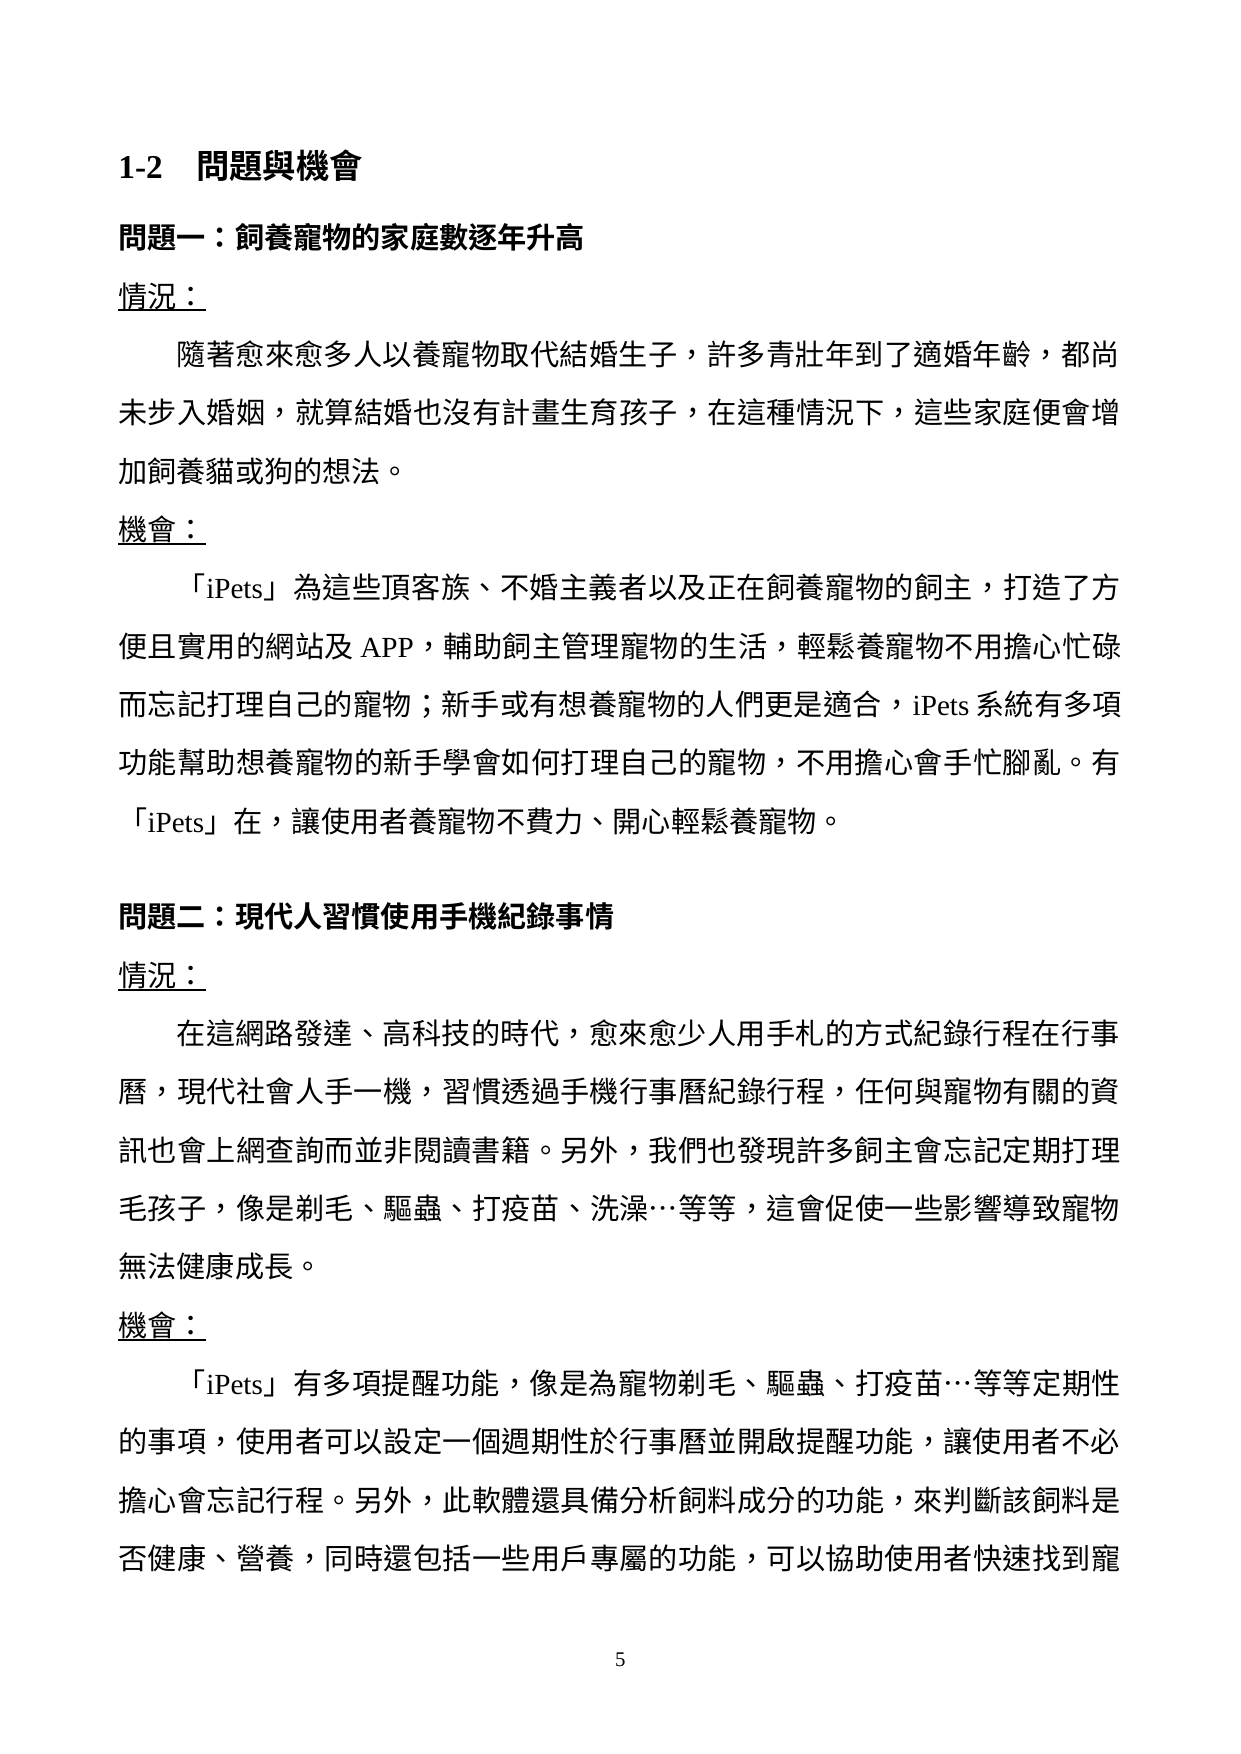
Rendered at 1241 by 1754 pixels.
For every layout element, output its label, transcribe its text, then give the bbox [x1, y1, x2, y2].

subtitle 1-2 問題與機會 [118, 127, 1122, 202]
text 問題二：現代人習慣使用手機紀錄事情 [118, 881, 1122, 939]
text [118, 1348, 1122, 1581]
text 情況： [118, 260, 1122, 319]
text 機會： [118, 494, 1122, 552]
text 問題一：飼養寵物的家庭數逐年升高 [118, 202, 1122, 260]
text 機會： [118, 1289, 1122, 1348]
text 「iPets」為這些頂客族、不婚主義者以及正在飼養寵物的飼主，打造了方便且實用的網站及APP，輔助飼主管理寵物的生活，輕鬆養寵物不用擔心忙碌而忘記打理自己的寵物；新手或有想養寵物的人們更是適合，iPets系統有多項功能幫助想養寵物的新手學會如何打理自己的寵物，不用擔心會手忙腳亂。有「iPets」在，讓使用者養寵物不費力、開心輕鬆養寵物。 [118, 552, 1122, 844]
text 在這網路發達、高科技的時代，愈來愈少人用手札的方式紀錄行程在行事曆，現代社會人手一機，習慣透過手機行事曆紀錄行程，任何與寵物有關的資訊也會上網查詢而並非閱讀書籍。另外，我們也發現許多飼主會忘記定期打理毛孩子，像是剃毛、驅蟲、打疫苗、洗澡…等等，這會促使一些影響導致寵物無法健康成長。 [118, 998, 1122, 1289]
text 情況： [118, 939, 1122, 998]
text 隨著愈來愈多人以養寵物取代結婚生子，許多青壯年到了適婚年齡，都尚未步入婚姻，就算結婚也沒有計畫生育孩子，在這種情況下，這些家庭便會增加飼養貓或狗的想法。 [118, 319, 1122, 494]
